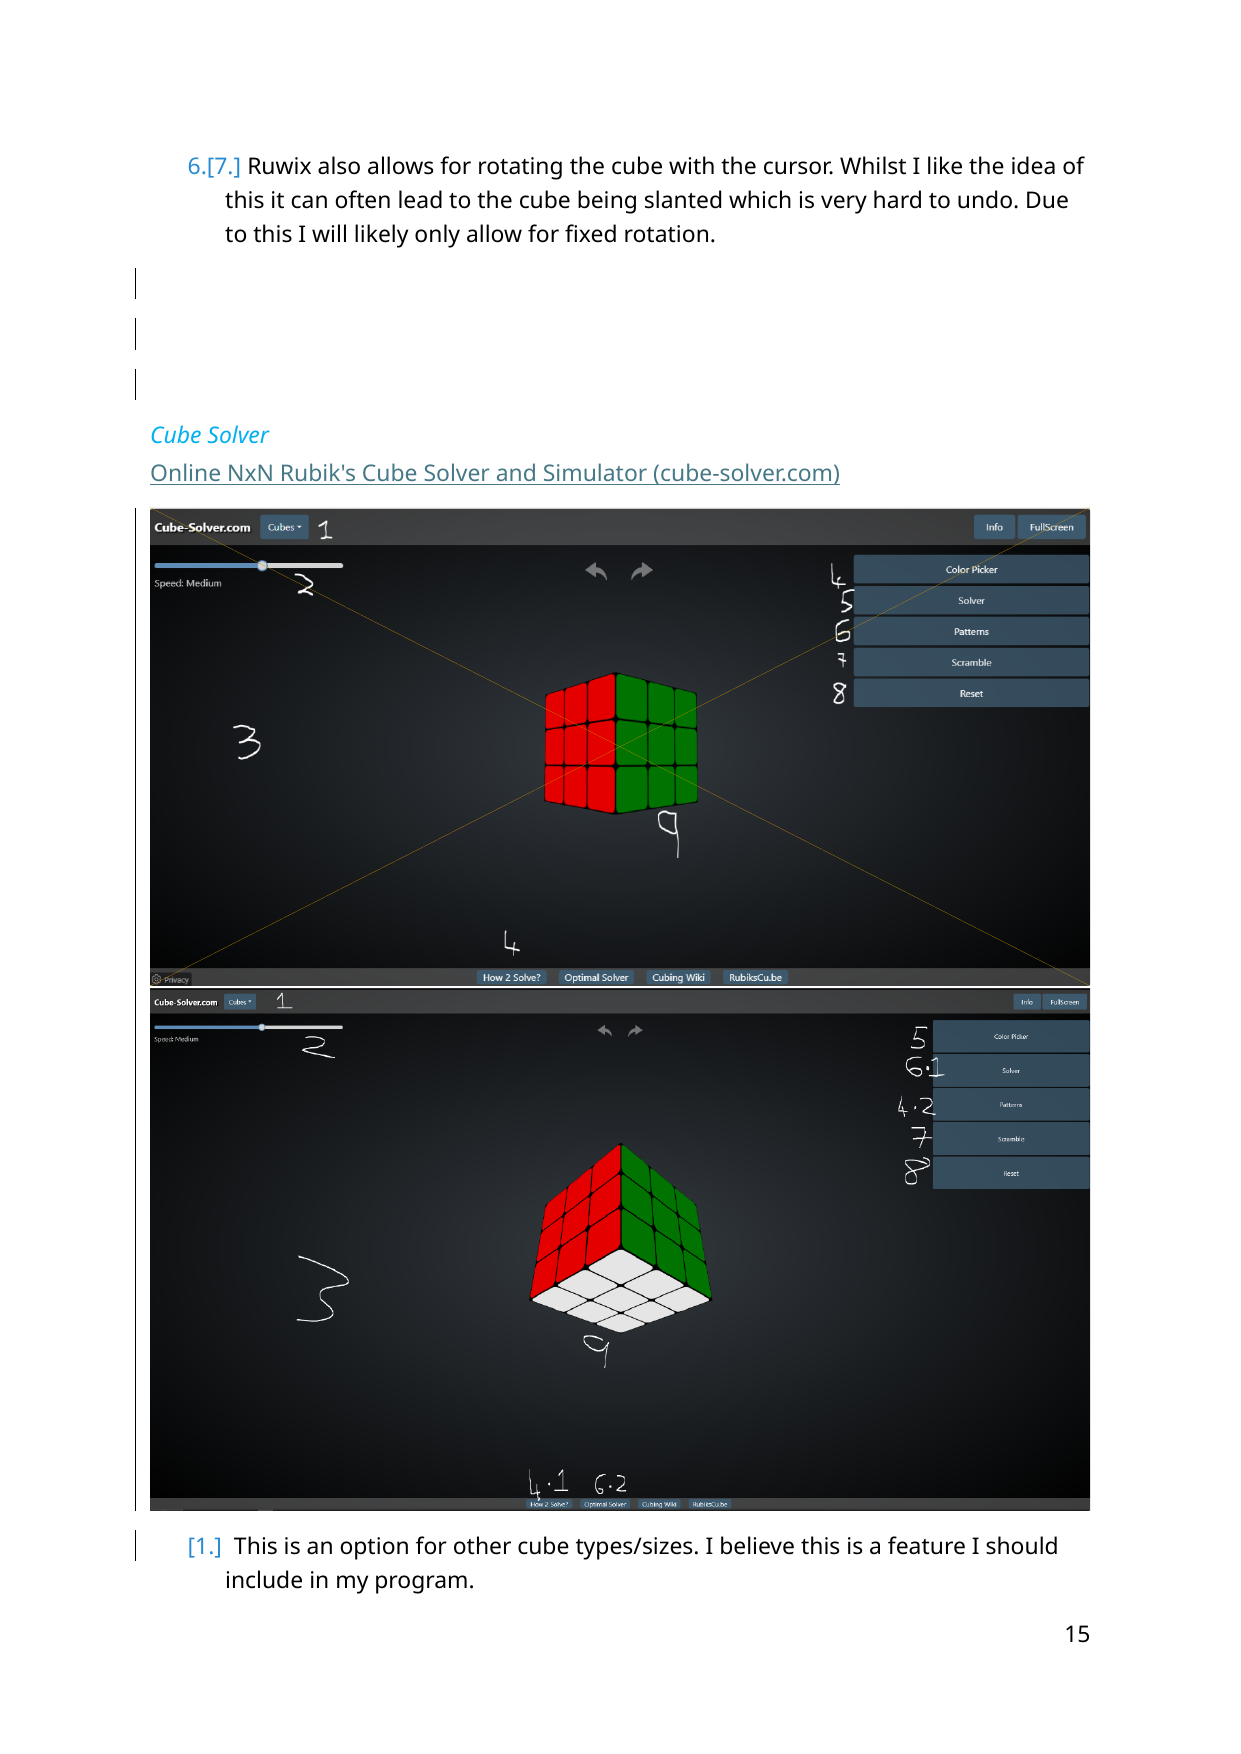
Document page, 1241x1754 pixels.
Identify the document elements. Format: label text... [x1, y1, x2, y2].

picture [150, 509, 618, 985]
text Online NxN Rubik's Cube Solver and Simulator (cube-solver.com) [150, 457, 1090, 488]
picture [622, 508, 1091, 985]
subtitle Cube Solver [150, 419, 1090, 450]
list Ruwix also allows for rotating the cube with the cursor. Whilst I like the idea of this it can often lead to the cube being slanted which is very hard to undo. Due to this I will likely only allow for fixed rotation. [187, 150, 1090, 249]
list This is an option for other cube types/sizes. I believe this is a feature I should include in my program. [187, 1530, 1090, 1595]
picture [153, 748, 1088, 986]
picture [150, 988, 1091, 1511]
picture [152, 507, 1088, 746]
